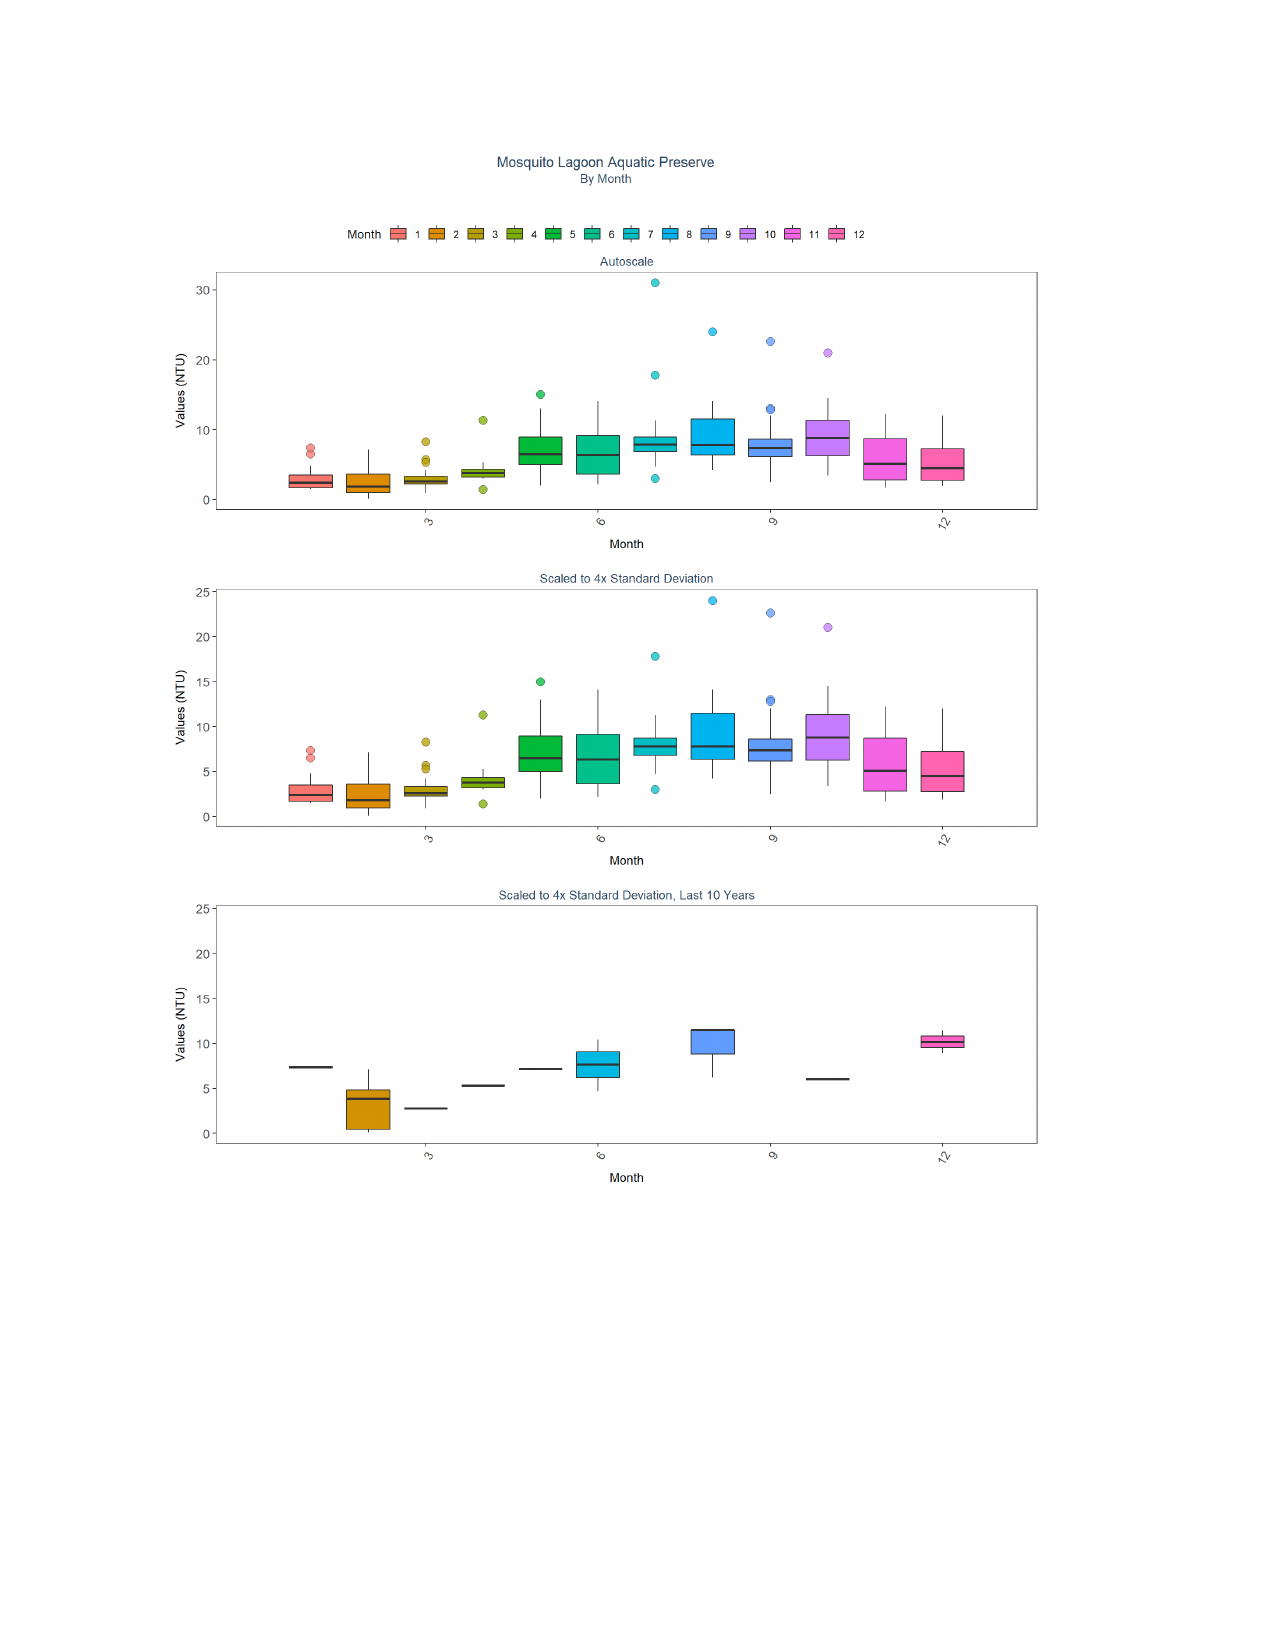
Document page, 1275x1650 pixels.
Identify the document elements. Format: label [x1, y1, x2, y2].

picture [168, 150, 1044, 1200]
